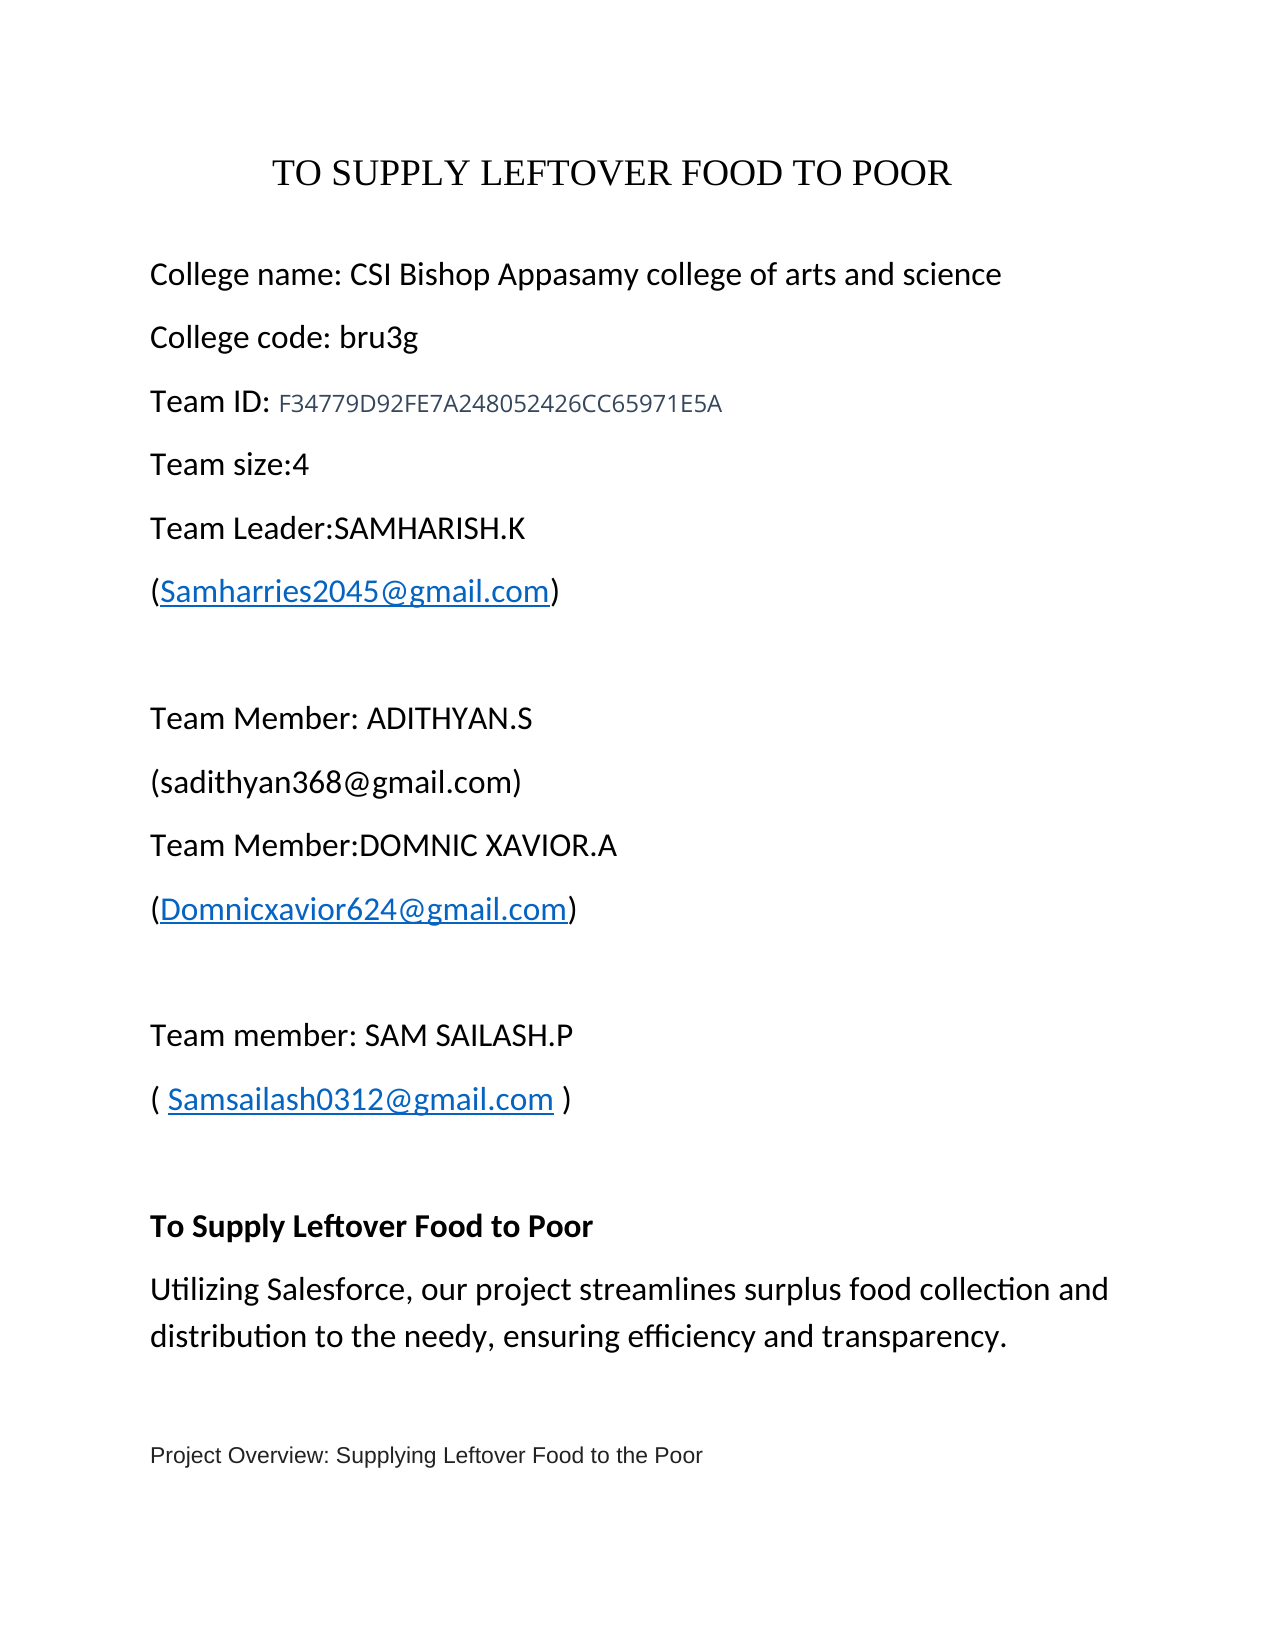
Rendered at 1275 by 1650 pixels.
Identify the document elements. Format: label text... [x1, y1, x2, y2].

text ( Samsailash0312@gmail.com ) [150, 1078, 1125, 1118]
text College code: bru3g [150, 317, 1125, 357]
text Utilizing Salesforce, our project streamlines surplus food collection and distribution to the needy, ensuring efficiency and transparency. [150, 1268, 1125, 1356]
text Team ID: F34779D92FE7A248052426CC65971E5A [150, 380, 1125, 421]
title TO SUPPLY LEFTOVER FOOD TO POOR [150, 150, 1125, 193]
text Team Leader:SAMHARISH.K [150, 507, 1125, 548]
text College name: CSI Bishop Appasamy college of arts and science [150, 253, 1125, 294]
text Team member: SAM SAILASH.P [150, 1014, 1125, 1055]
text Project Overview: Supplying Leftover Food to the Poor [150, 1442, 1125, 1468]
text Team Member:DOMNIC XAVIOR.A [150, 824, 1125, 865]
text (sadithyan368@gmail.com) [150, 761, 1125, 801]
text To Supply Leftover Food to Poor [150, 1205, 1125, 1245]
text (Domnicxavior624@gmail.com) [150, 887, 1125, 928]
text Team size:4 [150, 443, 1125, 484]
text Team Member: ADITHYAN.S [150, 697, 1125, 738]
text (Samharries2045@gmail.com) [150, 570, 1125, 611]
